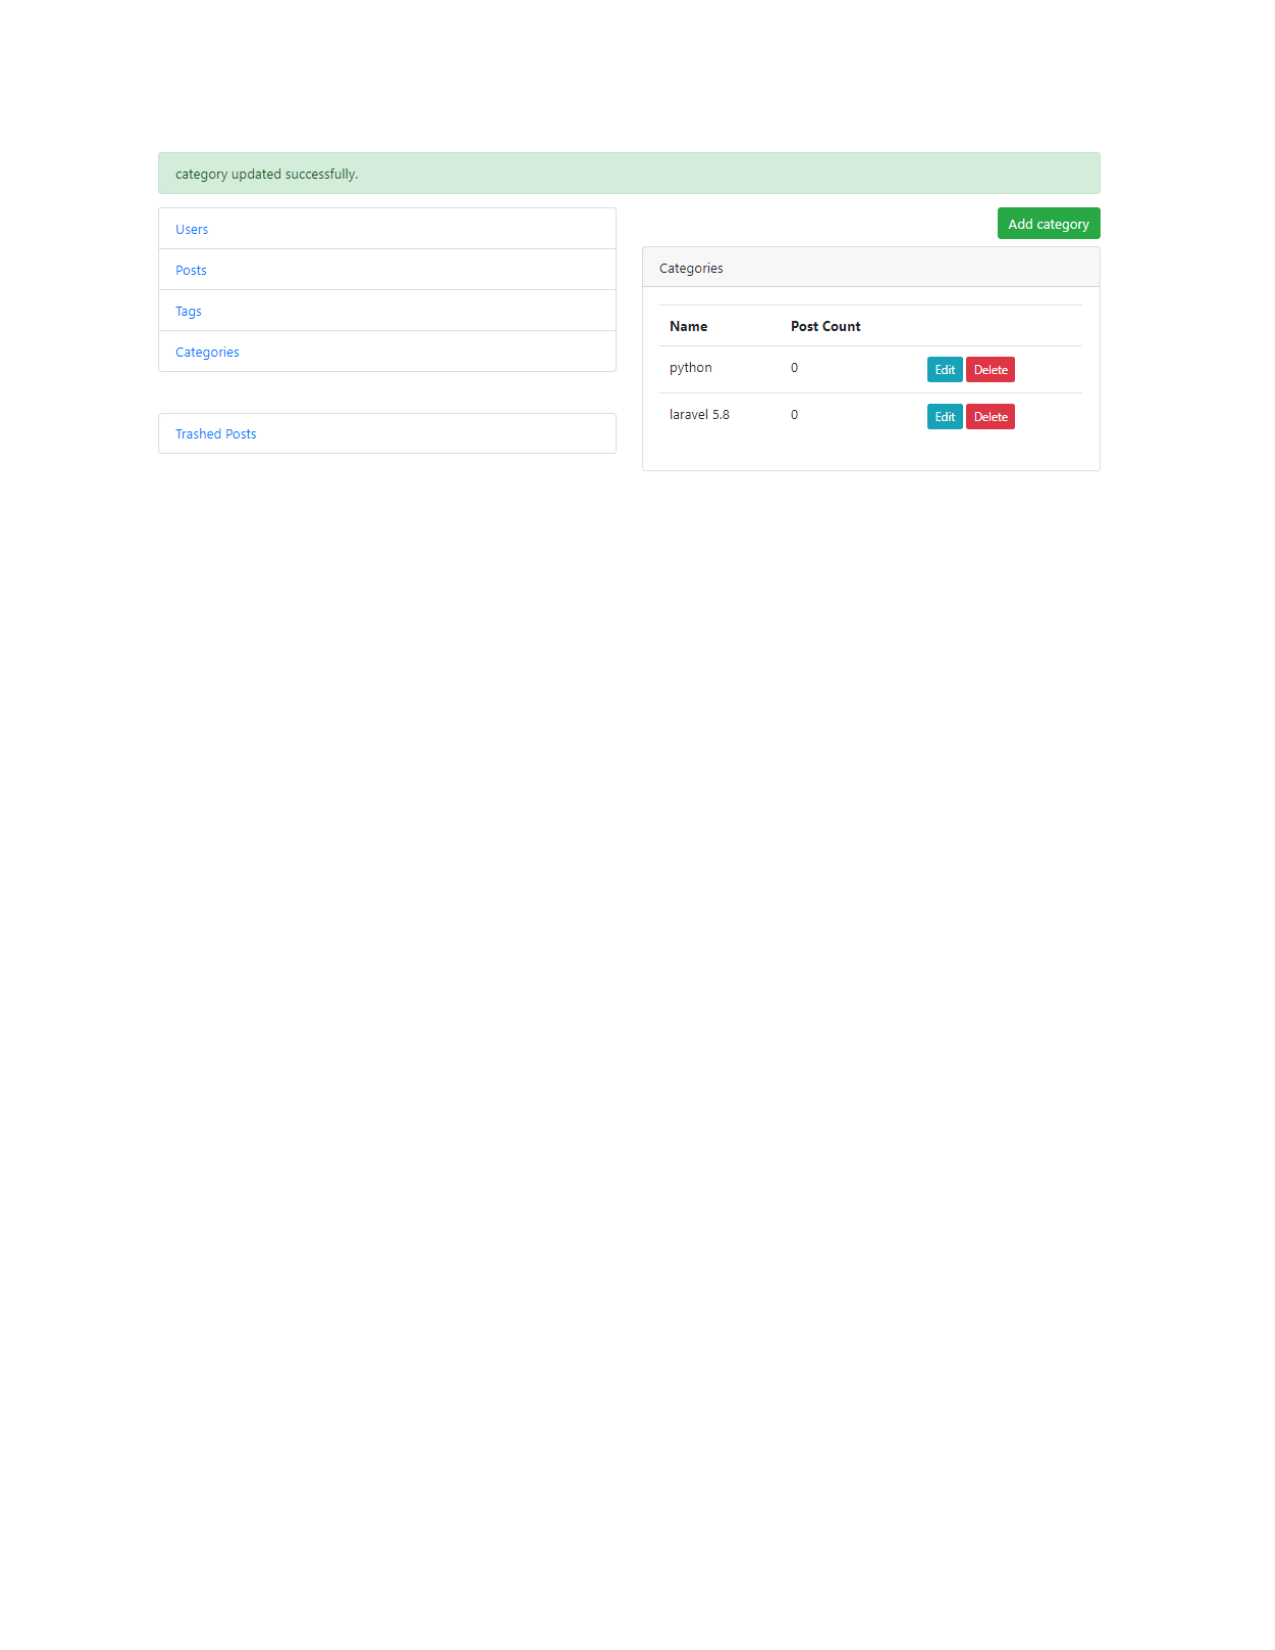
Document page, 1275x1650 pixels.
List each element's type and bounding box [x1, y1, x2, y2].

picture [150, 150, 1124, 504]
